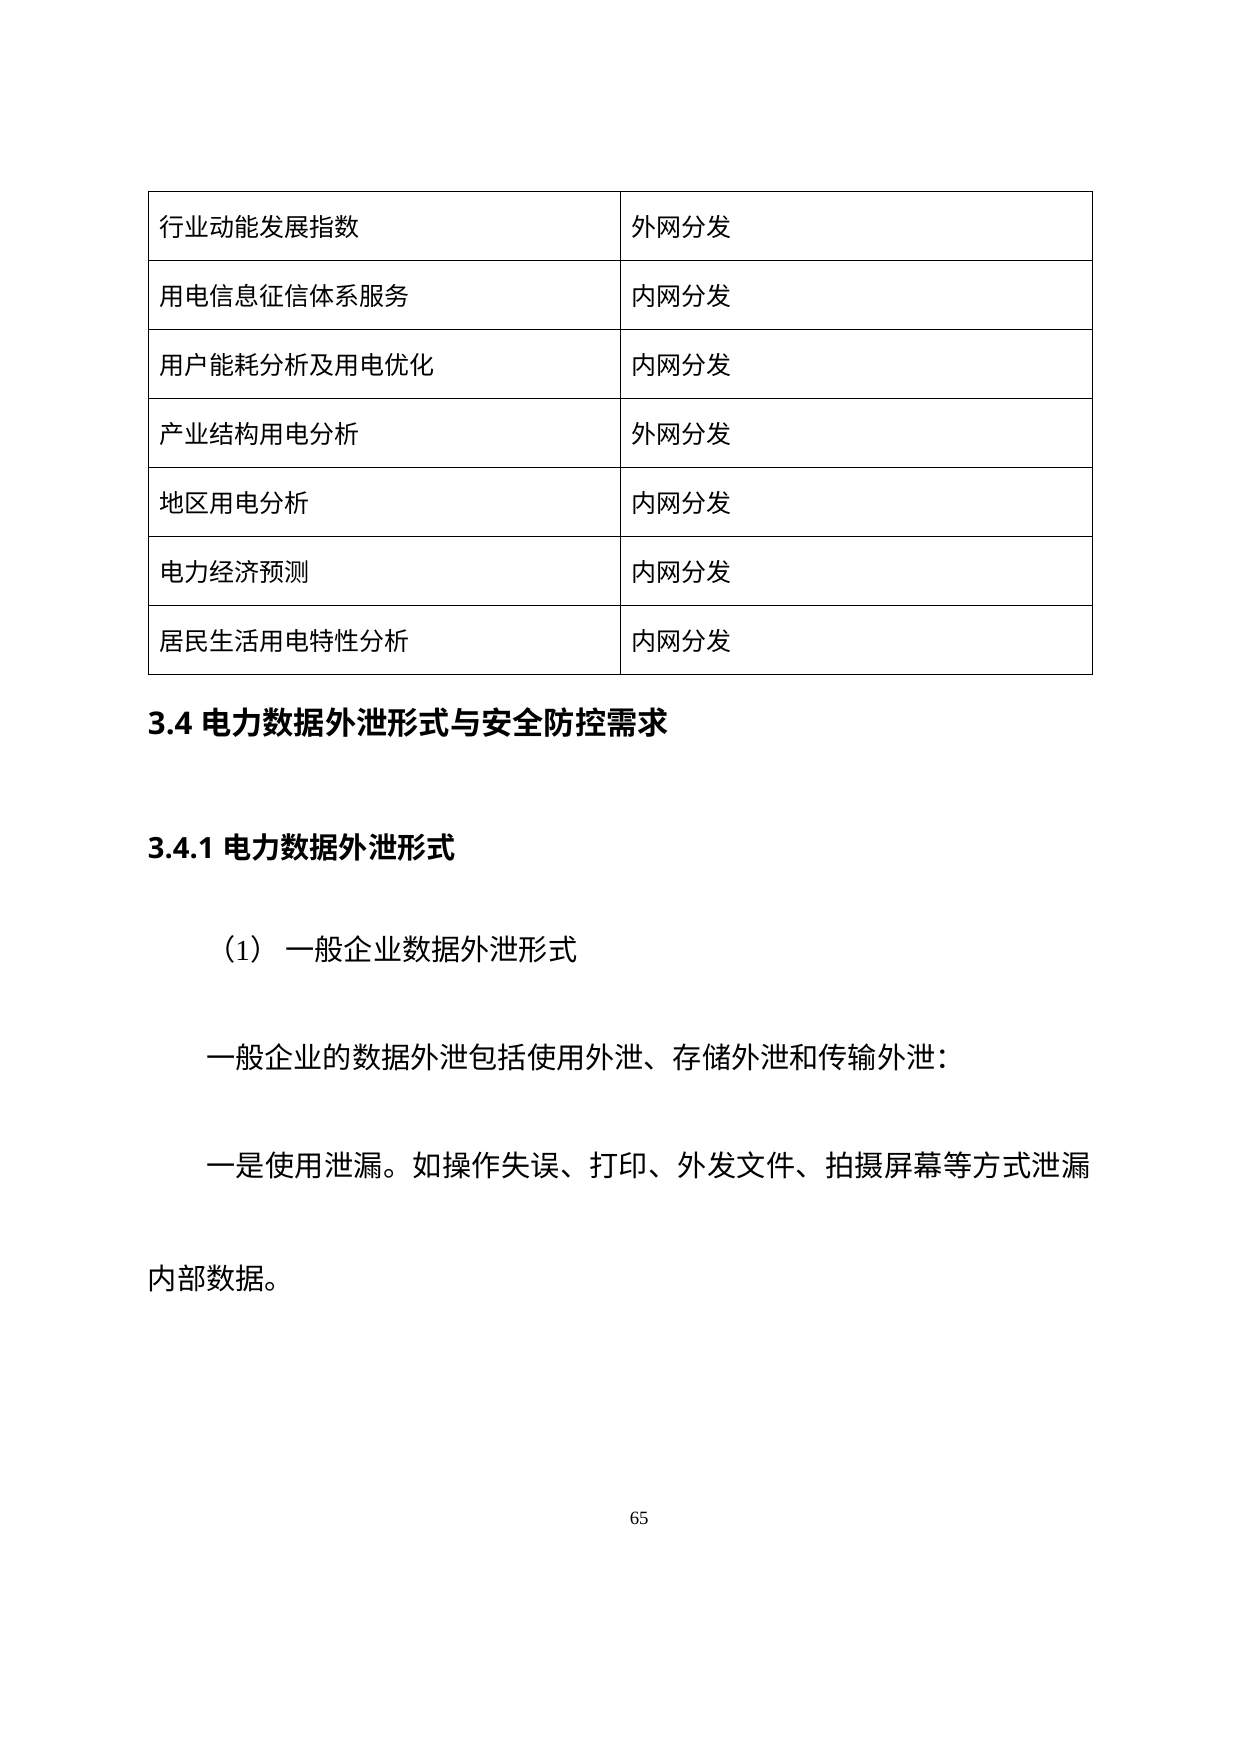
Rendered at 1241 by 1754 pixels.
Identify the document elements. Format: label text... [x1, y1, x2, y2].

text 3.4.1 电力数据外泄形式 [148, 812, 1092, 879]
table_cell 地区用电分析 [149, 468, 620, 536]
table_cell 内网分发 [621, 261, 1092, 329]
table_cell 电力经济预测 [149, 537, 620, 604]
text 一般企业的数据外泄包括使用外泄、存储外泄和传输外泄： [148, 1022, 1092, 1089]
table_cell 用电信息征信体系服务 [149, 261, 620, 329]
text （1） 一般企业数据外泄形式 [148, 913, 1092, 981]
table_cell 内网分发 [621, 330, 1092, 398]
table_cell 产业结构用电分析 [149, 399, 620, 467]
table_cell 居民生活用电特性分析 [149, 606, 620, 673]
text 一是使用泄漏。如操作失误、打印、外发文件、拍摄屏幕等方式泄漏内部数据。 [148, 1130, 1092, 1311]
table_cell 外网分发 [621, 399, 1092, 467]
text 3.4 电力数据外泄形式与安全防控需求 [148, 687, 1092, 755]
table_cell 内网分发 [621, 537, 1092, 604]
table_cell 用户能耗分析及用电优化 [149, 330, 620, 398]
table_cell 外网分发 [621, 192, 1092, 260]
table_cell 内网分发 [621, 468, 1092, 536]
table_cell 行业动能发展指数 [149, 192, 620, 260]
table_cell 内网分发 [621, 606, 1092, 673]
